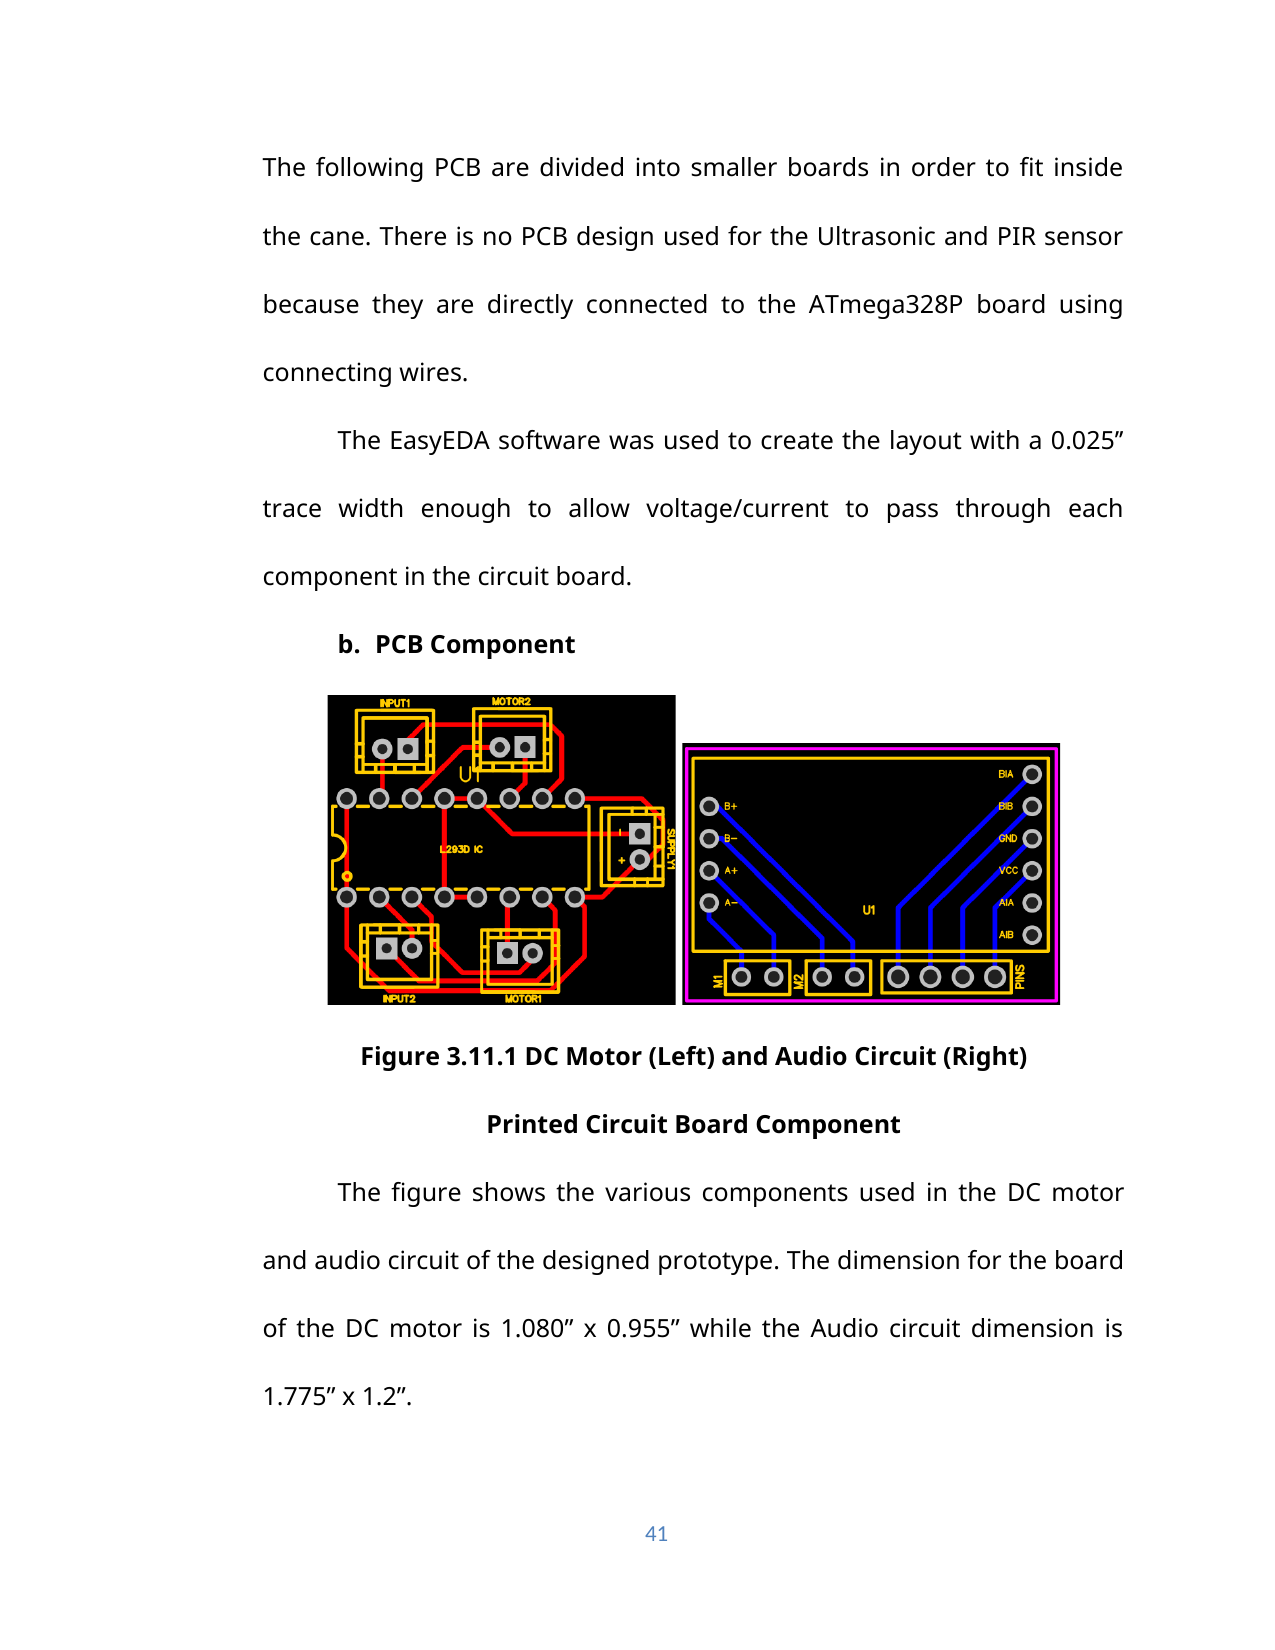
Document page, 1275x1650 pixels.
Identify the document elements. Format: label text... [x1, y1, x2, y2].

text Figure 3.11.1 DC Motor (Left) and Audio Circuit (Right) [262, 1038, 1125, 1072]
list PCB Component [337, 627, 1125, 661]
text The EasyEDA software was used to create the layout with a 0.025’’ trace width enough to allow voltage/current to pass through each component in the circuit board. [262, 422, 1125, 593]
text The figure shows the various components used in the DC motor and audio circuit of the designed prototype. The dimension for the board of the DC motor is 1.080” x 0.955” while the Audio circuit dimension is 1.775” x 1.2”. [262, 1174, 1125, 1413]
picture [682, 743, 1060, 1005]
picture [327, 695, 676, 1005]
text Printed Circuit Board Component [262, 1106, 1125, 1141]
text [262, 150, 1125, 388]
